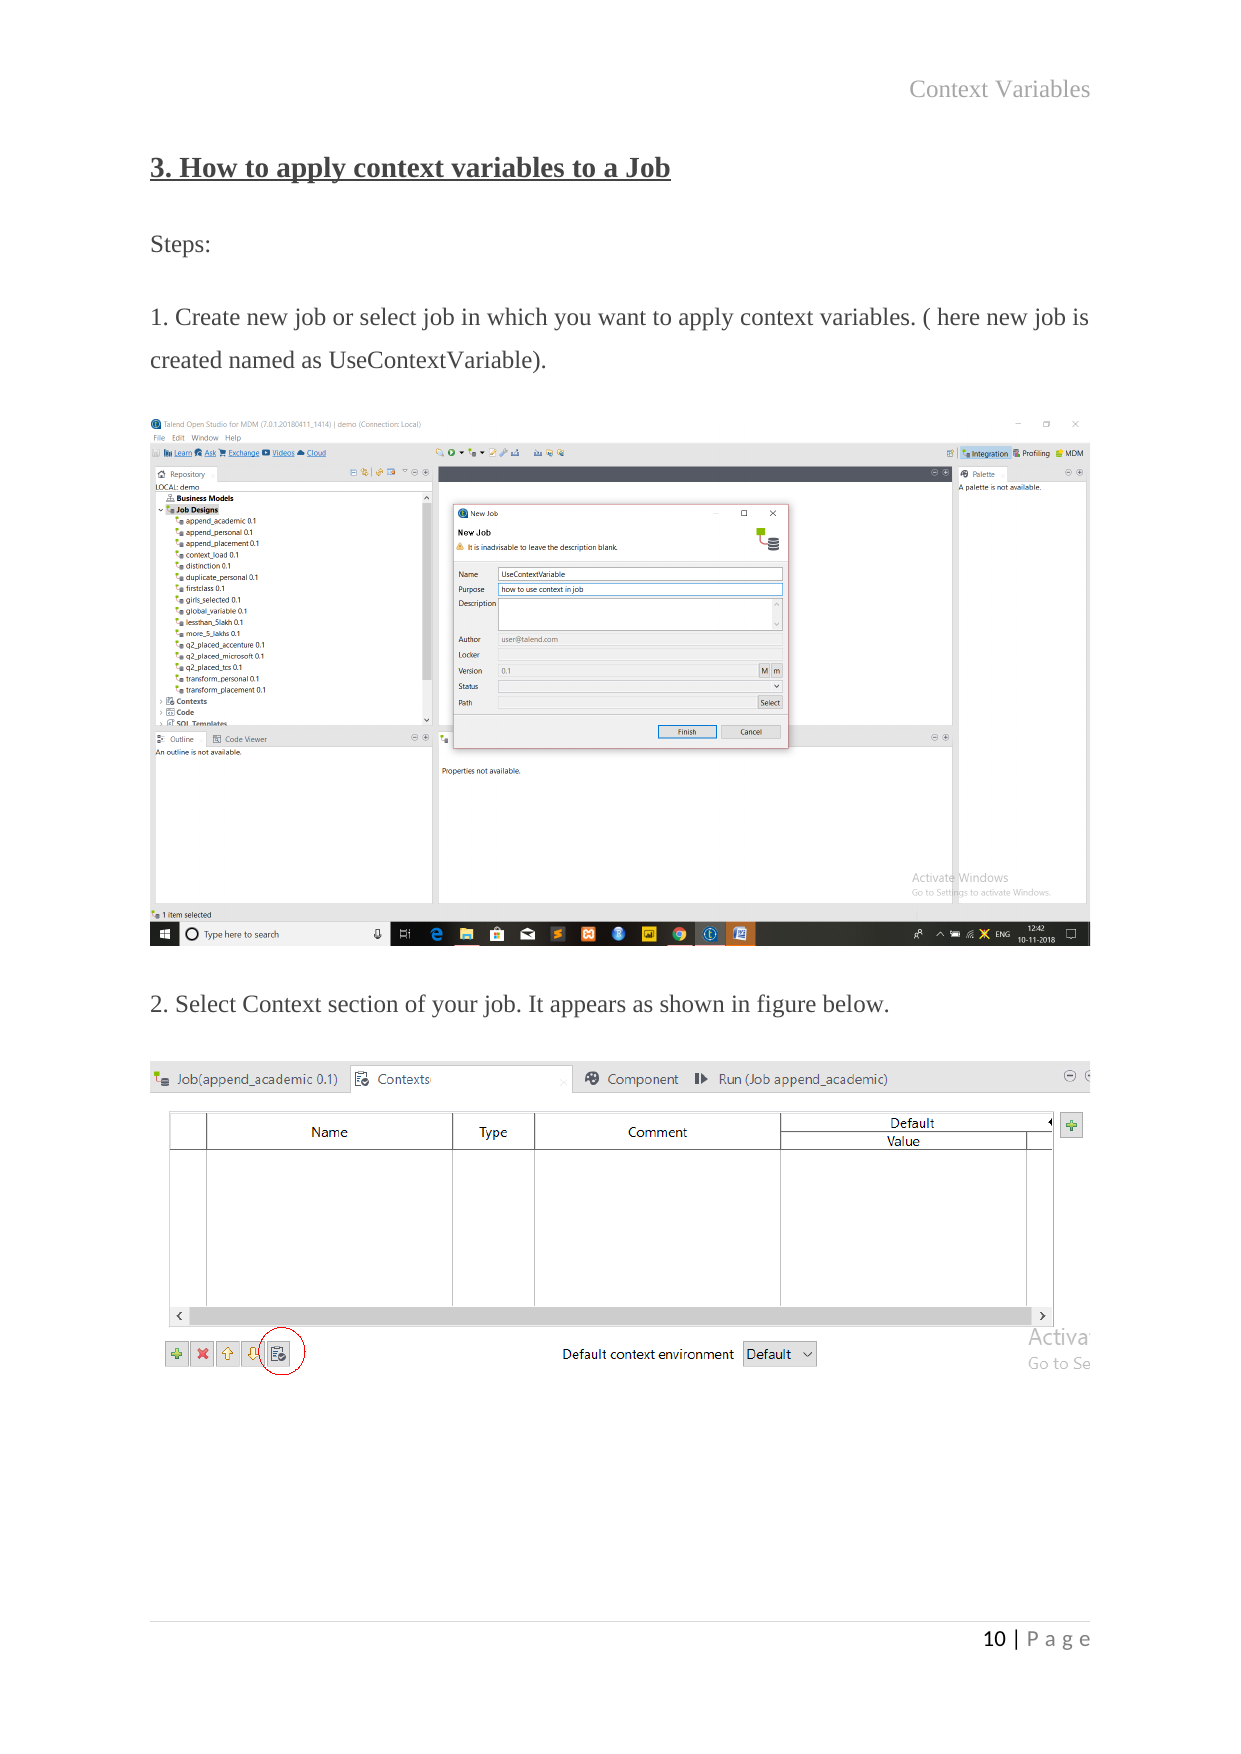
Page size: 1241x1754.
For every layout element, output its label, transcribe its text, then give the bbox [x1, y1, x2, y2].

text 3. How to apply context variables to a Job [150, 150, 1090, 183]
text 1. Create new job or select job in which you want to apply context variables. ( here new job is created named as UseContextVariable). [150, 302, 1090, 374]
text 2. Select Context section of your job. It appears as shown in figure below. [150, 989, 1090, 1018]
text Steps: [150, 229, 1090, 258]
picture [150, 1061, 1091, 1377]
picture [150, 417, 1091, 946]
